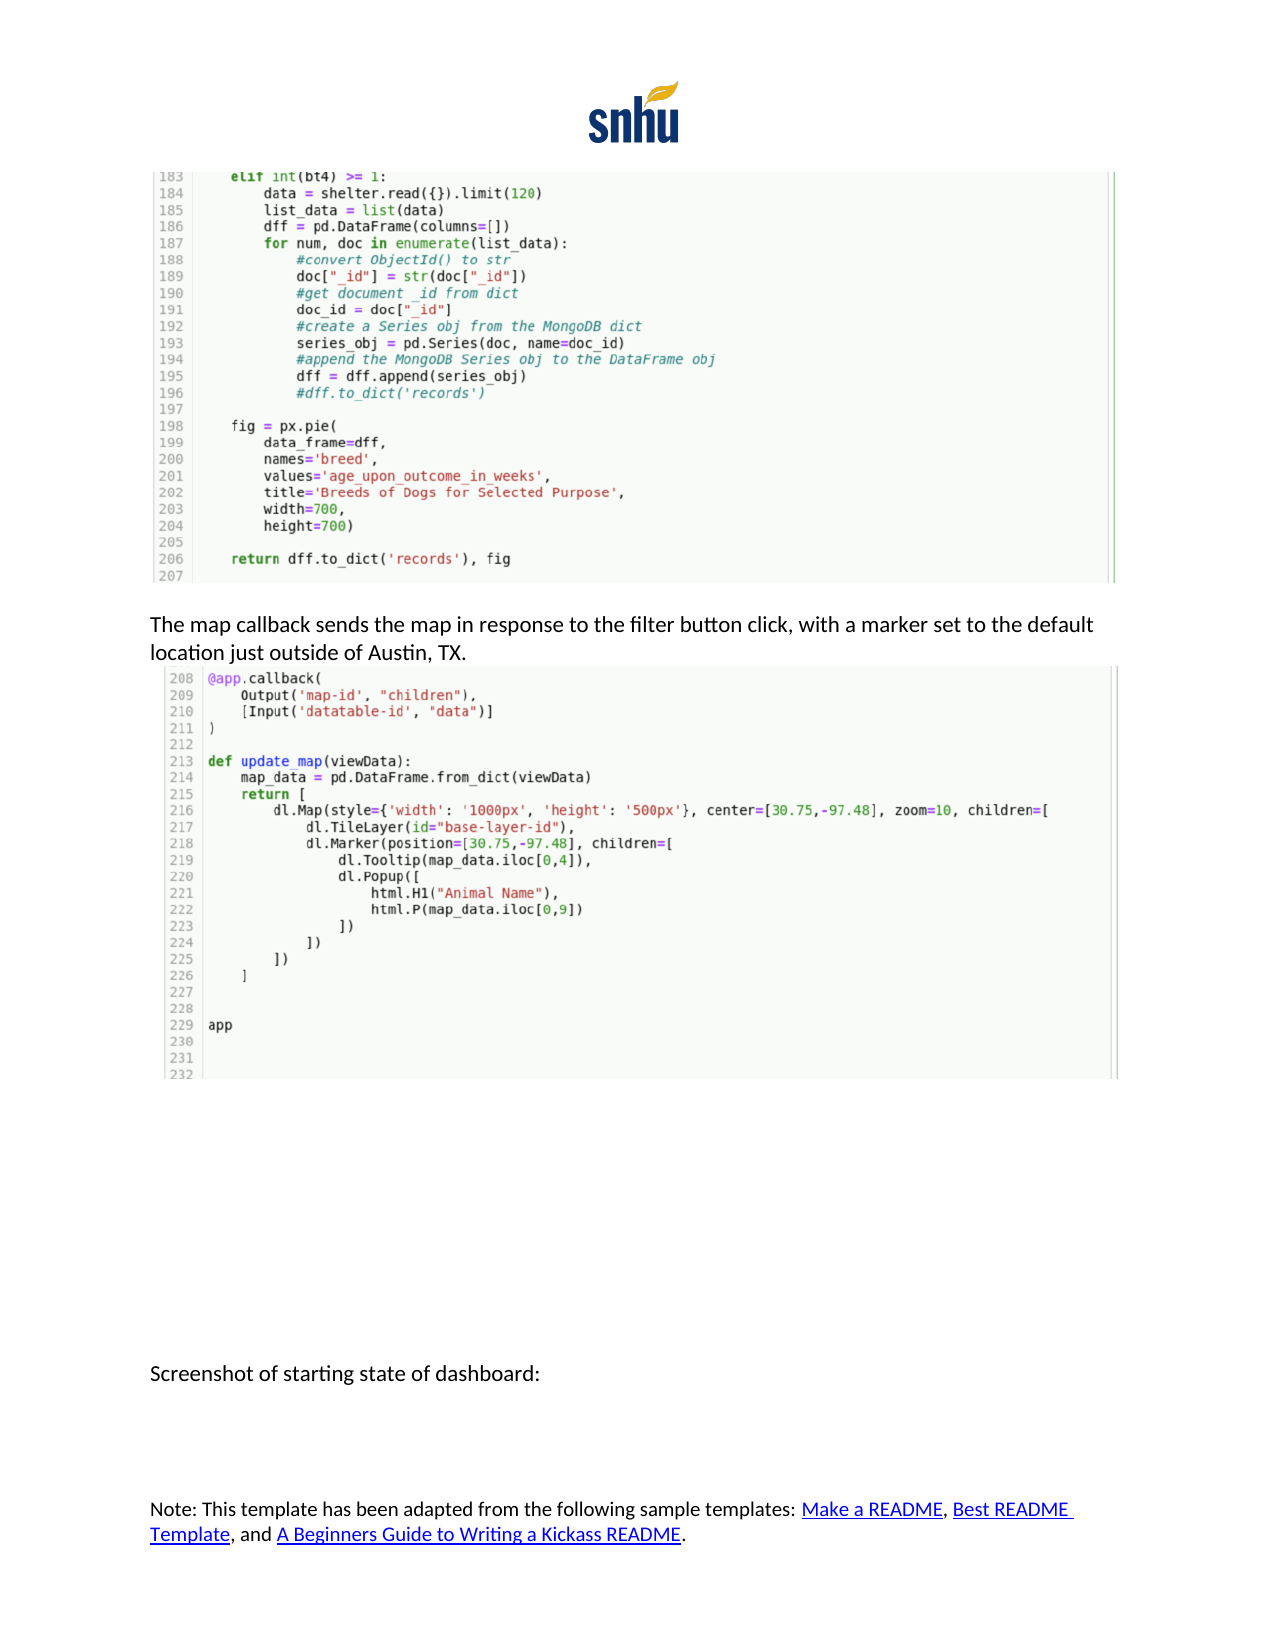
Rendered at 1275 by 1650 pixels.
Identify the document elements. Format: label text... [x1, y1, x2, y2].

text Screenshot of starting state of dashboard: [150, 1359, 1125, 1387]
picture [150, 666, 1125, 1079]
picture [568, 75, 707, 152]
text The map callback sends the map in response to the filter button click, with a marker set to the default location just outside of Austin, TX. [150, 611, 1125, 666]
picture [150, 172, 1125, 583]
